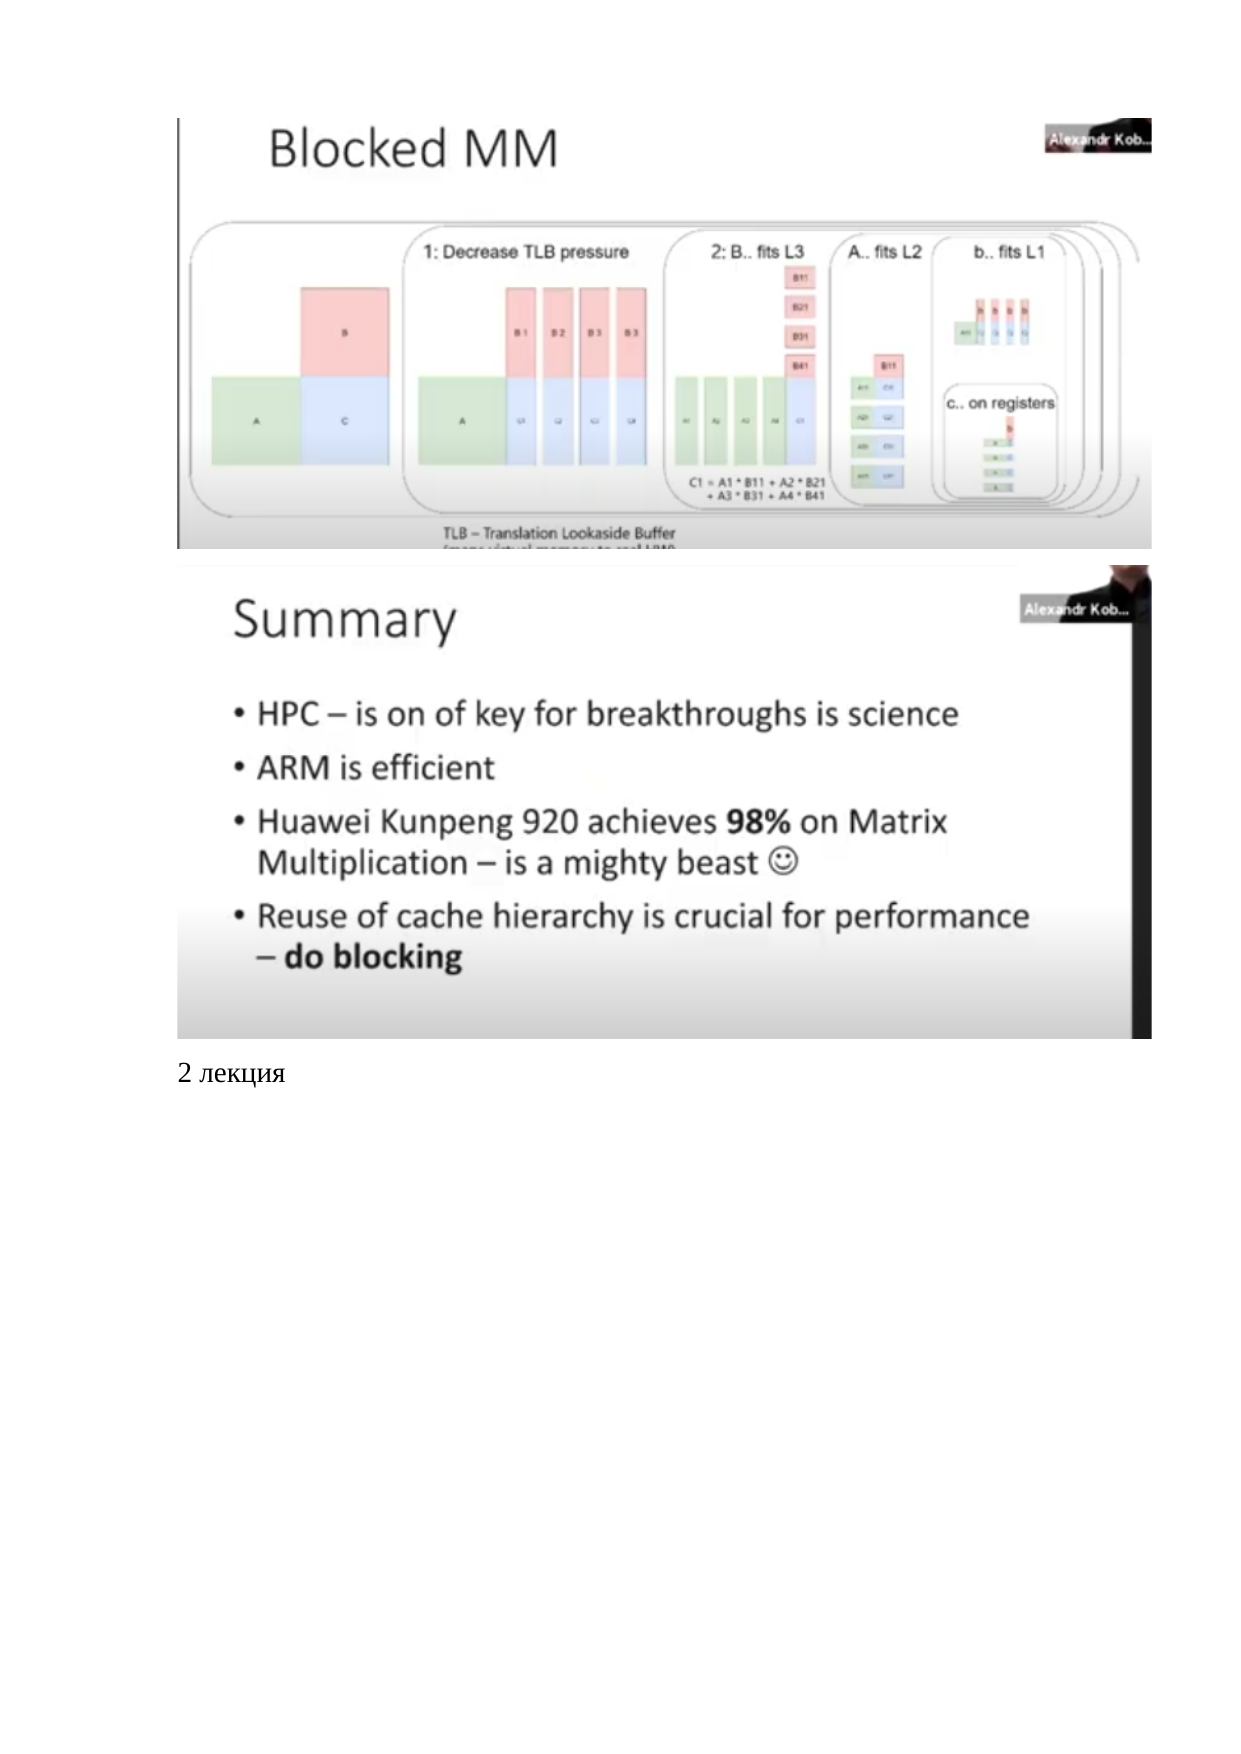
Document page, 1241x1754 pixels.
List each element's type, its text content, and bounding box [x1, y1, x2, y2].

text 2 лекция [177, 1055, 1152, 1089]
picture [177, 565, 1152, 1039]
picture [177, 118, 1152, 549]
